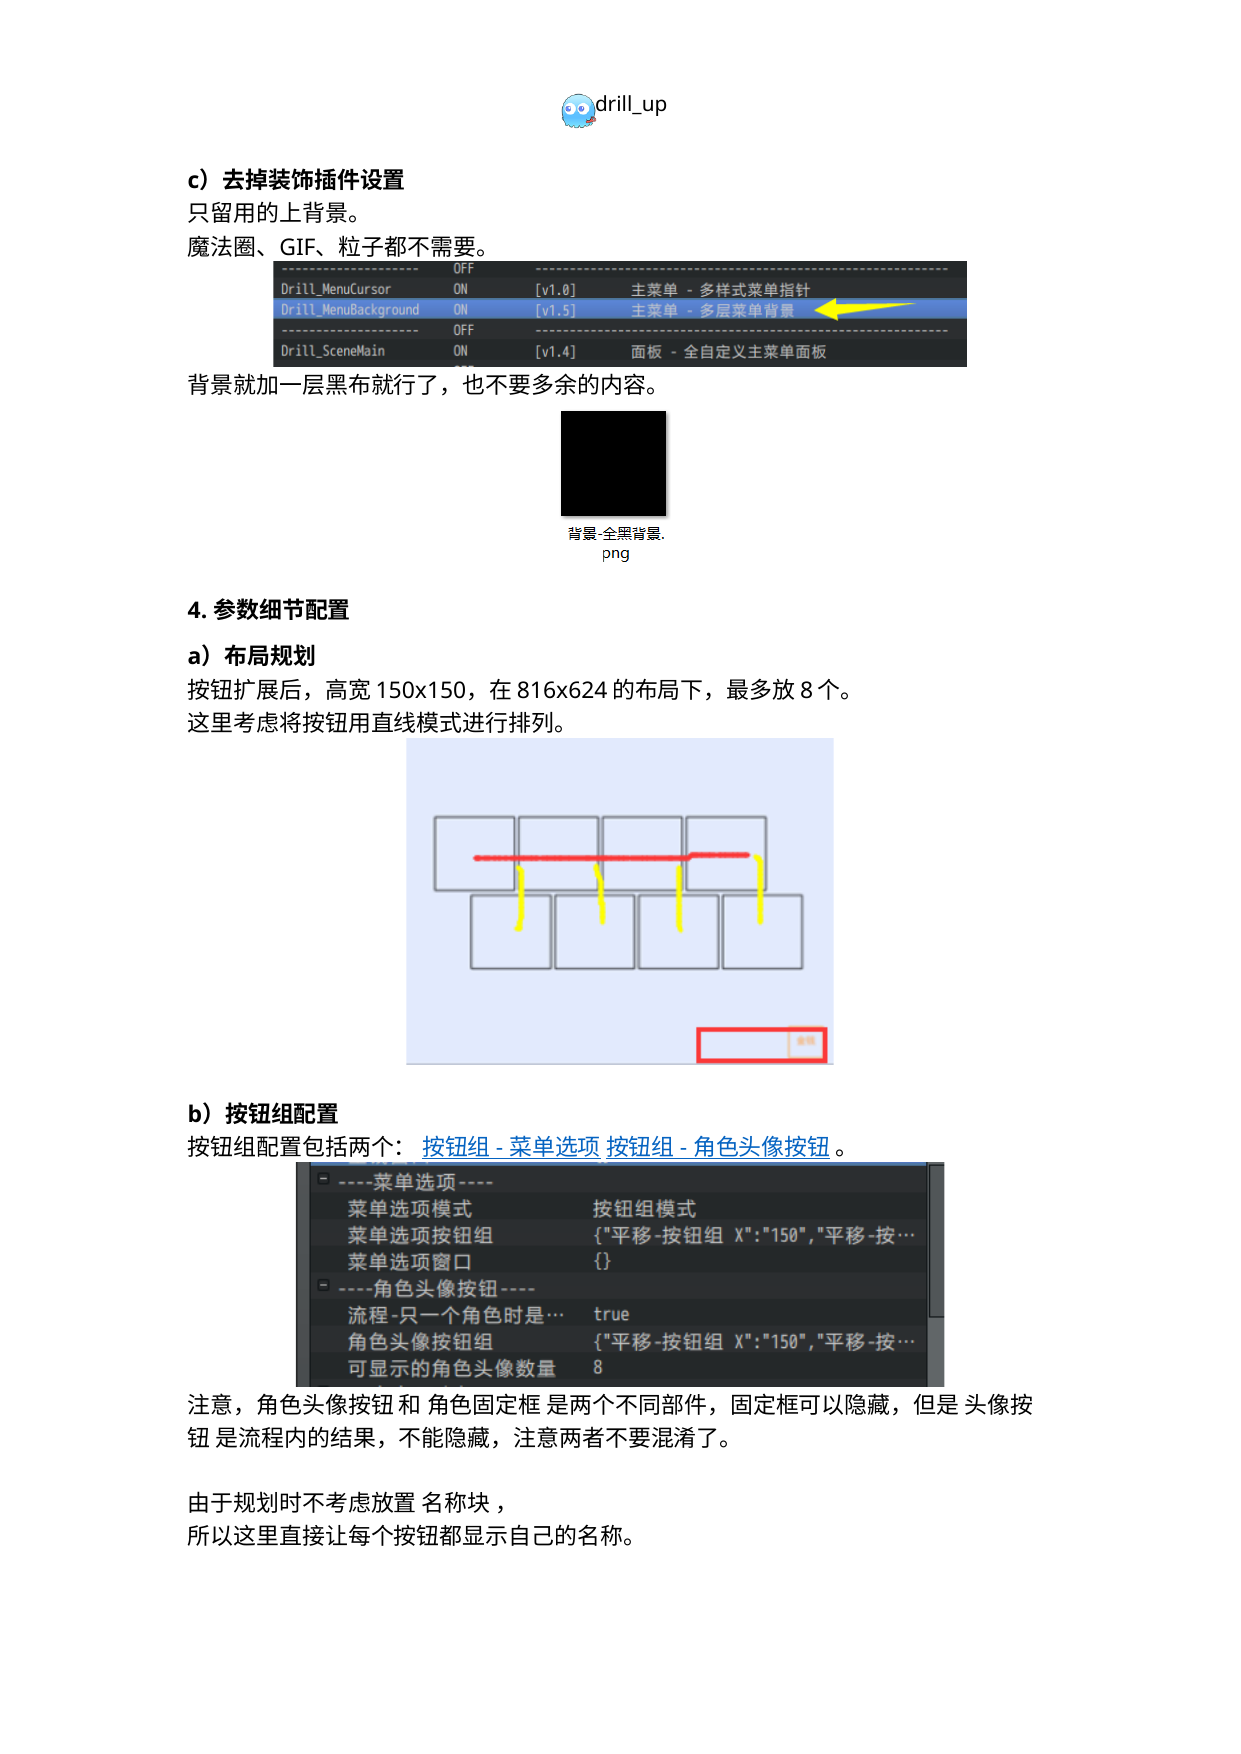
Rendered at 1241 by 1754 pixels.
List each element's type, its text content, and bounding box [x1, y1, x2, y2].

text 注意，角色头像按钮 和 角色固定框 是两个不同部件，固定框可以隐藏，但是 头像按钮 是流程内的结果，不能隐藏，注意两者不要混淆了。 [187, 1387, 1053, 1453]
text 按钮扩展后，高宽150x150，在816x624的布局下，最多放8个。 [187, 672, 1053, 705]
picture [295, 1162, 945, 1387]
picture [406, 738, 834, 1065]
text 只留用的上背景。 [187, 195, 1053, 228]
text 按钮组配置包括两个： 按钮组 - 菜单选项 按钮组 - 角色头像按钮 。 [187, 1129, 1053, 1162]
text 背景就加一层黑布就行了，也不要多余的内容。 [187, 367, 1053, 400]
text 由于规划时不考虑放置 名称块 ， [187, 1484, 1053, 1518]
picture [273, 261, 967, 367]
subtitle 4. 参数细节配置 [187, 592, 1053, 626]
text a）布局规划 [187, 638, 1053, 672]
text 这里考虑将按钮用直线模式进行排列。 [187, 705, 1053, 738]
picture [537, 399, 704, 580]
picture [556, 88, 597, 130]
text 魔法圈、GIF、粒子都不需要。 [187, 228, 1053, 262]
text 所以这里直接让每个按钮都显示自己的名称。 [187, 1518, 1053, 1551]
text c）去掉装饰插件设置 [187, 162, 1053, 195]
text b）按钮组配置 [187, 1096, 1053, 1129]
